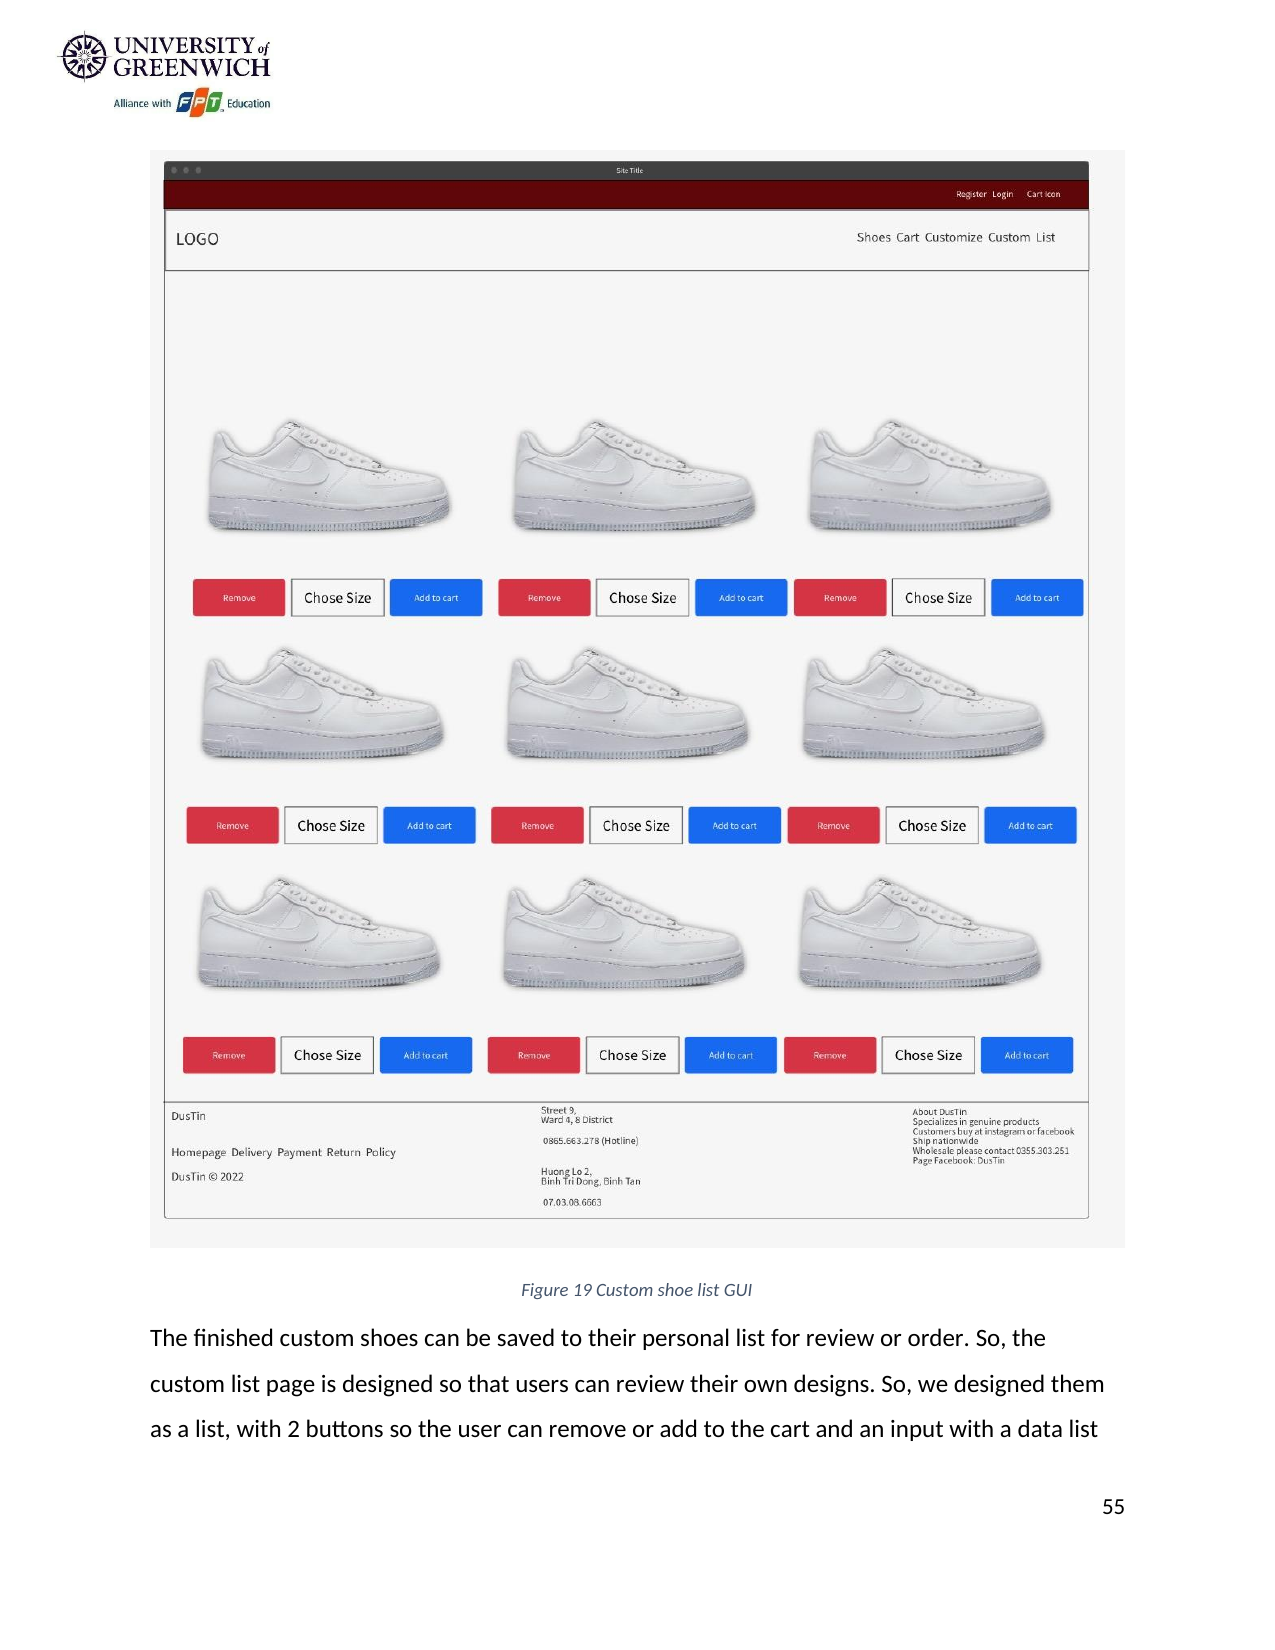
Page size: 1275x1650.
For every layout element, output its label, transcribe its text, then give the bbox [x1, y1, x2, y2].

picture [150, 150, 1125, 1248]
text Figure 19 Custom shoe list GUI [150, 1278, 1125, 1301]
picture [38, 12, 296, 142]
